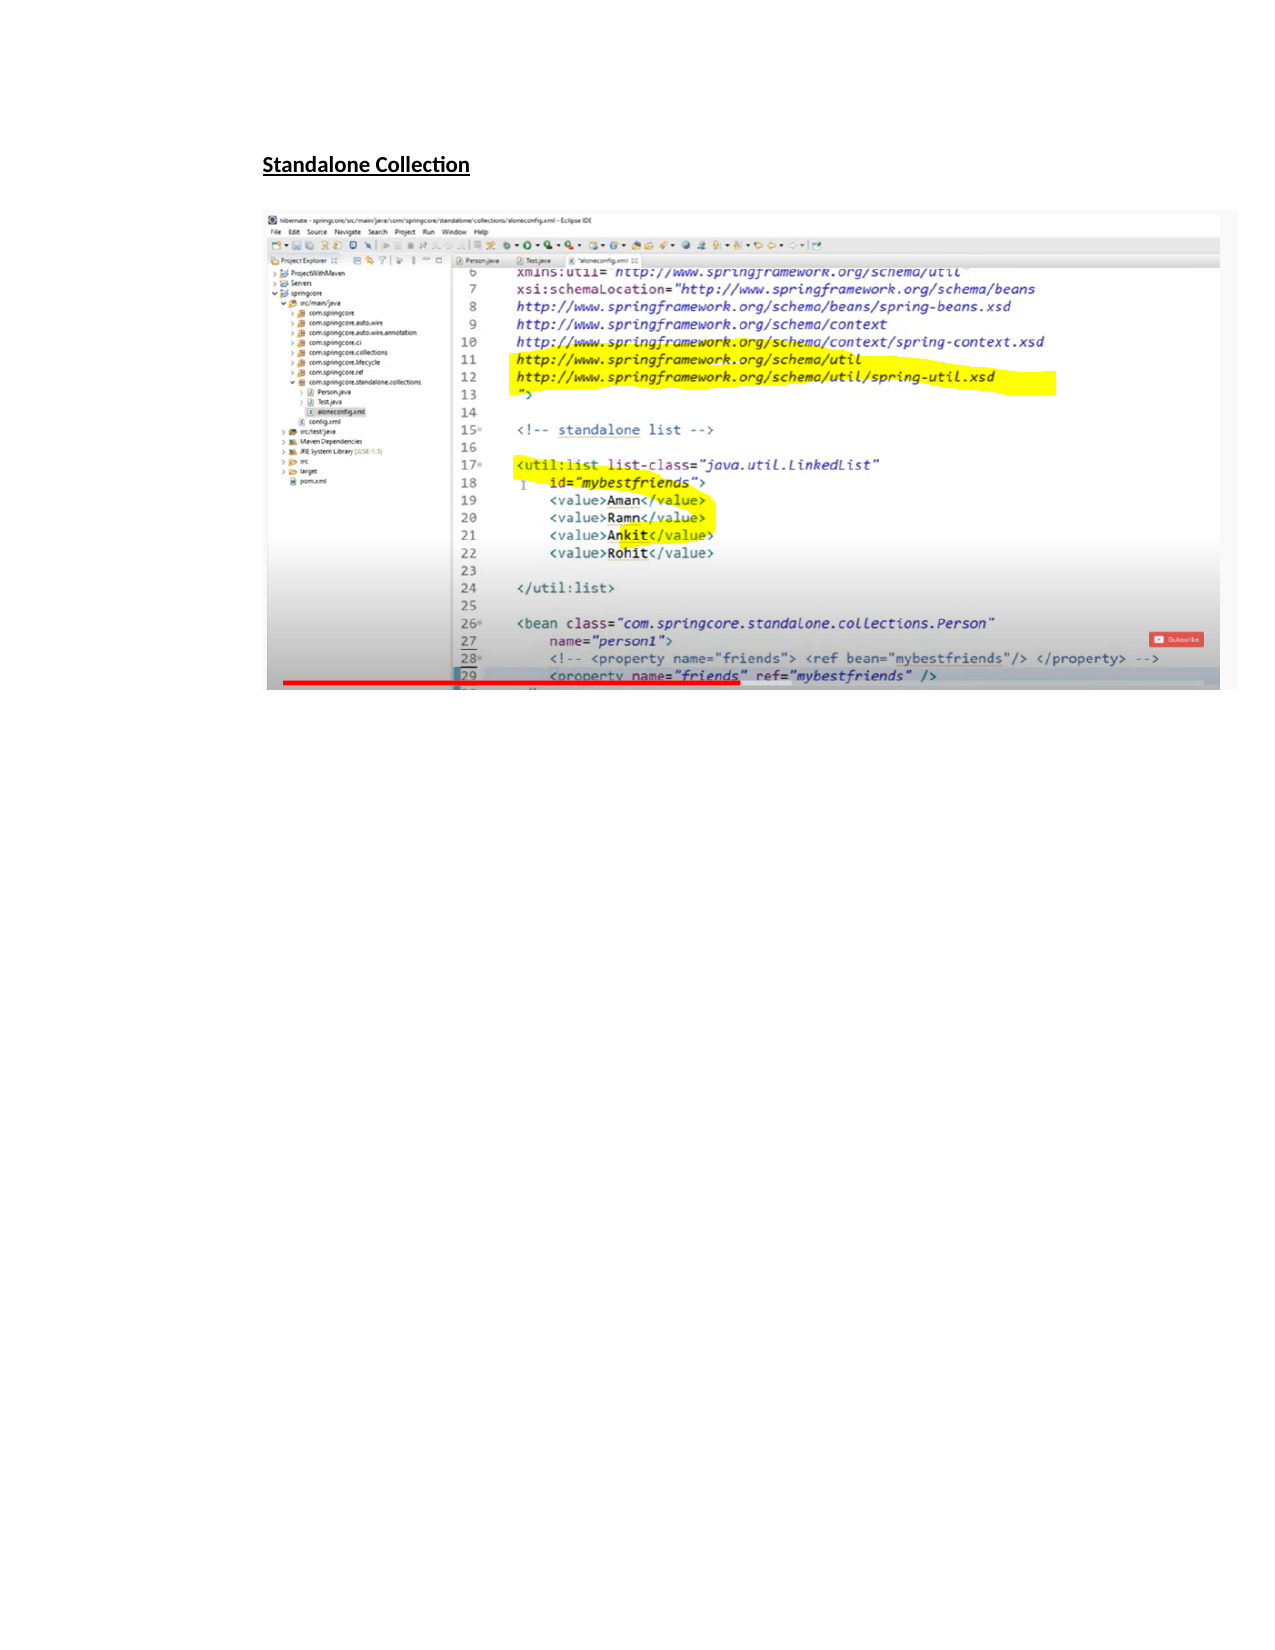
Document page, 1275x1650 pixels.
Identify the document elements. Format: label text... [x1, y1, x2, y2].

picture [262, 210, 1238, 690]
list Standalone Collection [262, 150, 1125, 178]
